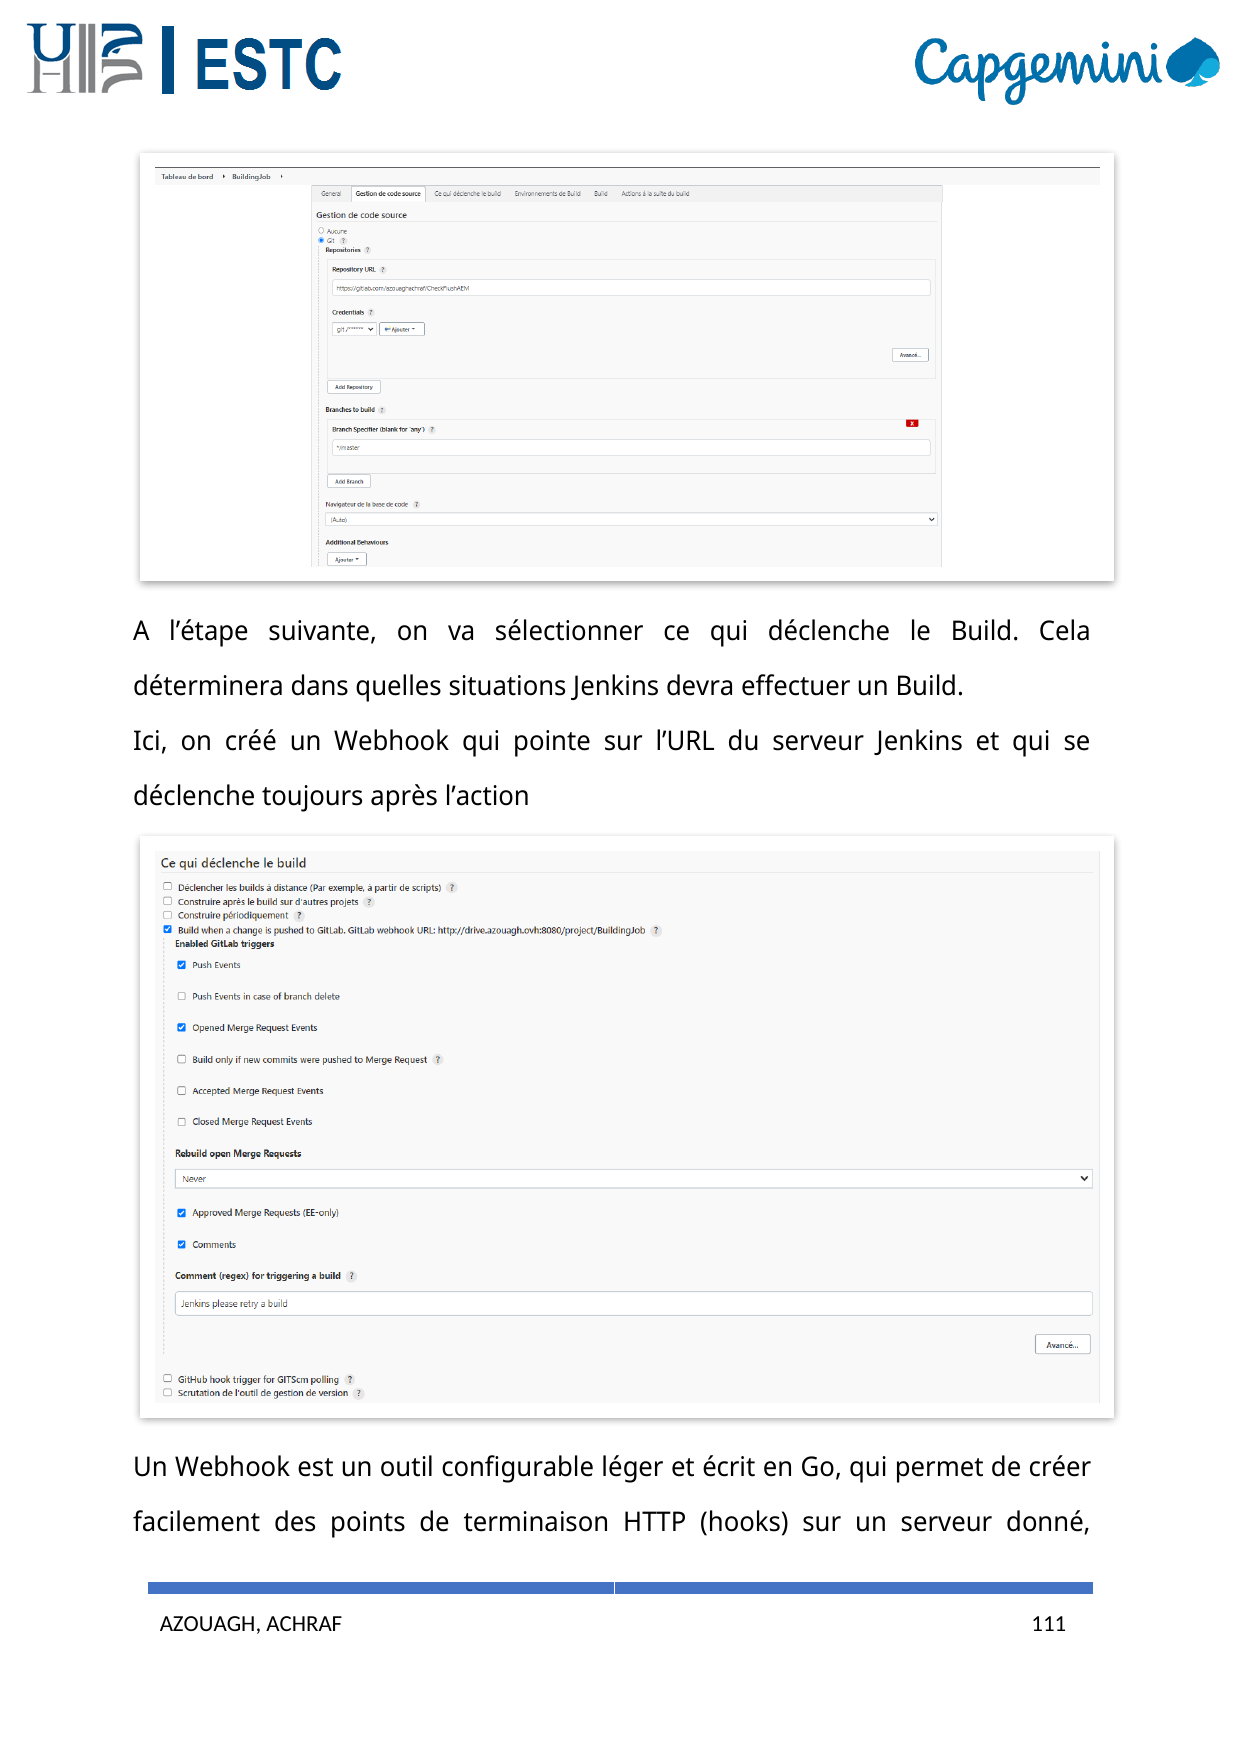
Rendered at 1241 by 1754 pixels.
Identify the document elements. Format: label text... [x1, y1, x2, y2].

picture [155, 167, 1100, 567]
picture [21, 16, 351, 112]
picture [155, 851, 1100, 1403]
text A l’étape suivante, on va sélectionner ce qui déclenche le Build. Cela déterminera dans quelles situations Jenkins devra effectuer un Build. [133, 611, 1093, 703]
picture [915, 37, 1221, 105]
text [133, 1448, 1093, 1540]
text Ici, on créé un Webhook qui pointe sur l’URL du serveur Jenkins et qui se déclenche toujours après l’action [133, 722, 1093, 814]
